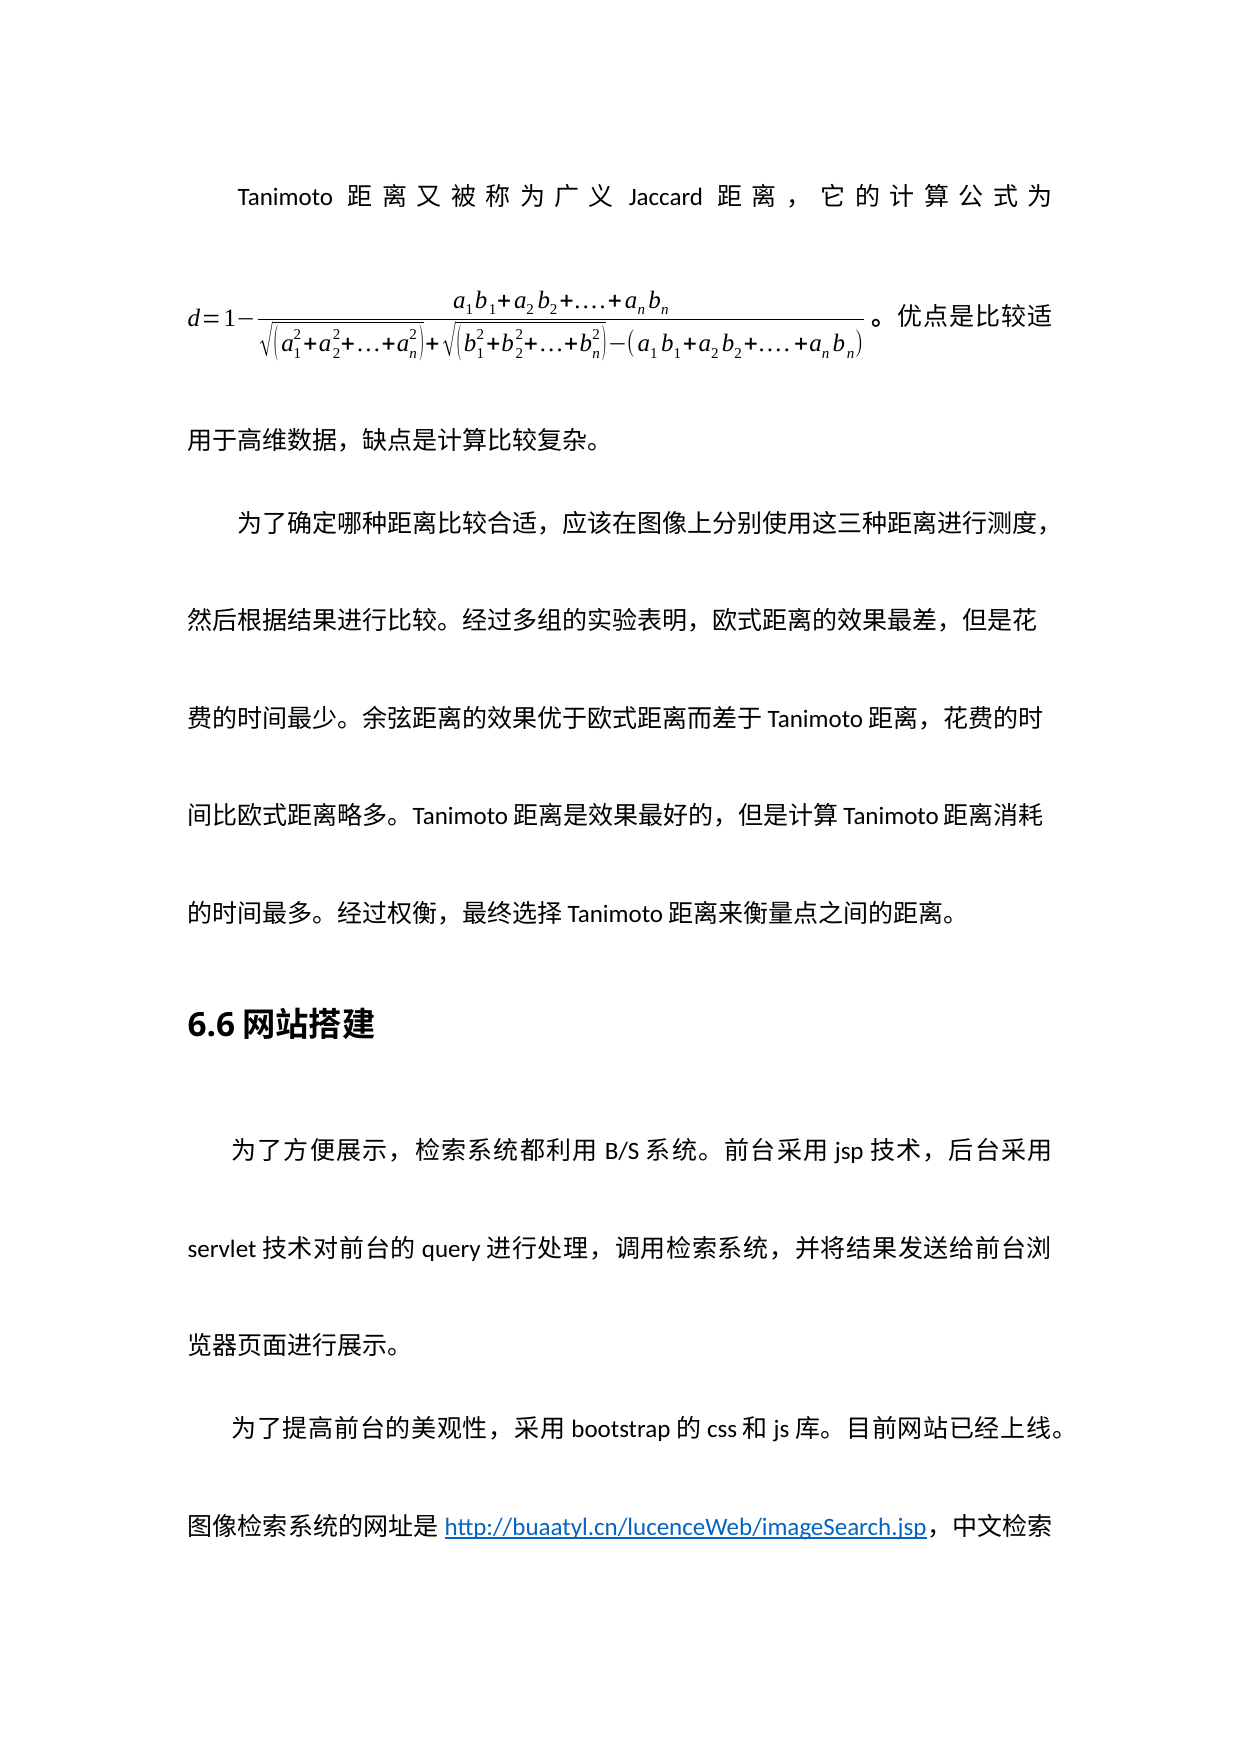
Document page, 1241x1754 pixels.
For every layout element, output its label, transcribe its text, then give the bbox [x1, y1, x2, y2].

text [187, 1394, 1053, 1557]
text 为了方便展示，检索系统都利用B/S系统。前台采用jsp技术，后台采用servlet技术对前台的query进行处理，调用检索系统，并将结果发送给前台浏览器页面进行展示。 [187, 1116, 1053, 1376]
subtitle 6.6网站搭建 [187, 989, 1053, 1054]
text 为了确定哪种距离比较合适，应该在图像上分别使用这三种距离进行测度，然后根据结果进行比较。经过多组的实验表明，欧式距离的效果最差，但是花费的时间最少。余弦距离的效果优于欧式距离而差于Tanimoto距离，花费的时间比欧式距离略多。Tanimoto距离是效果最好的，但是计算Tanimoto距离消耗的时间最多。经过权衡，最终选择Tanimoto距离来衡量点之间的距离。 [187, 489, 1053, 944]
text Tanimoto距离又被称为广义Jaccard距离，它的计算公式为 。优点是比较适用于高维数据，缺点是计算比较复杂。 [187, 162, 1053, 471]
